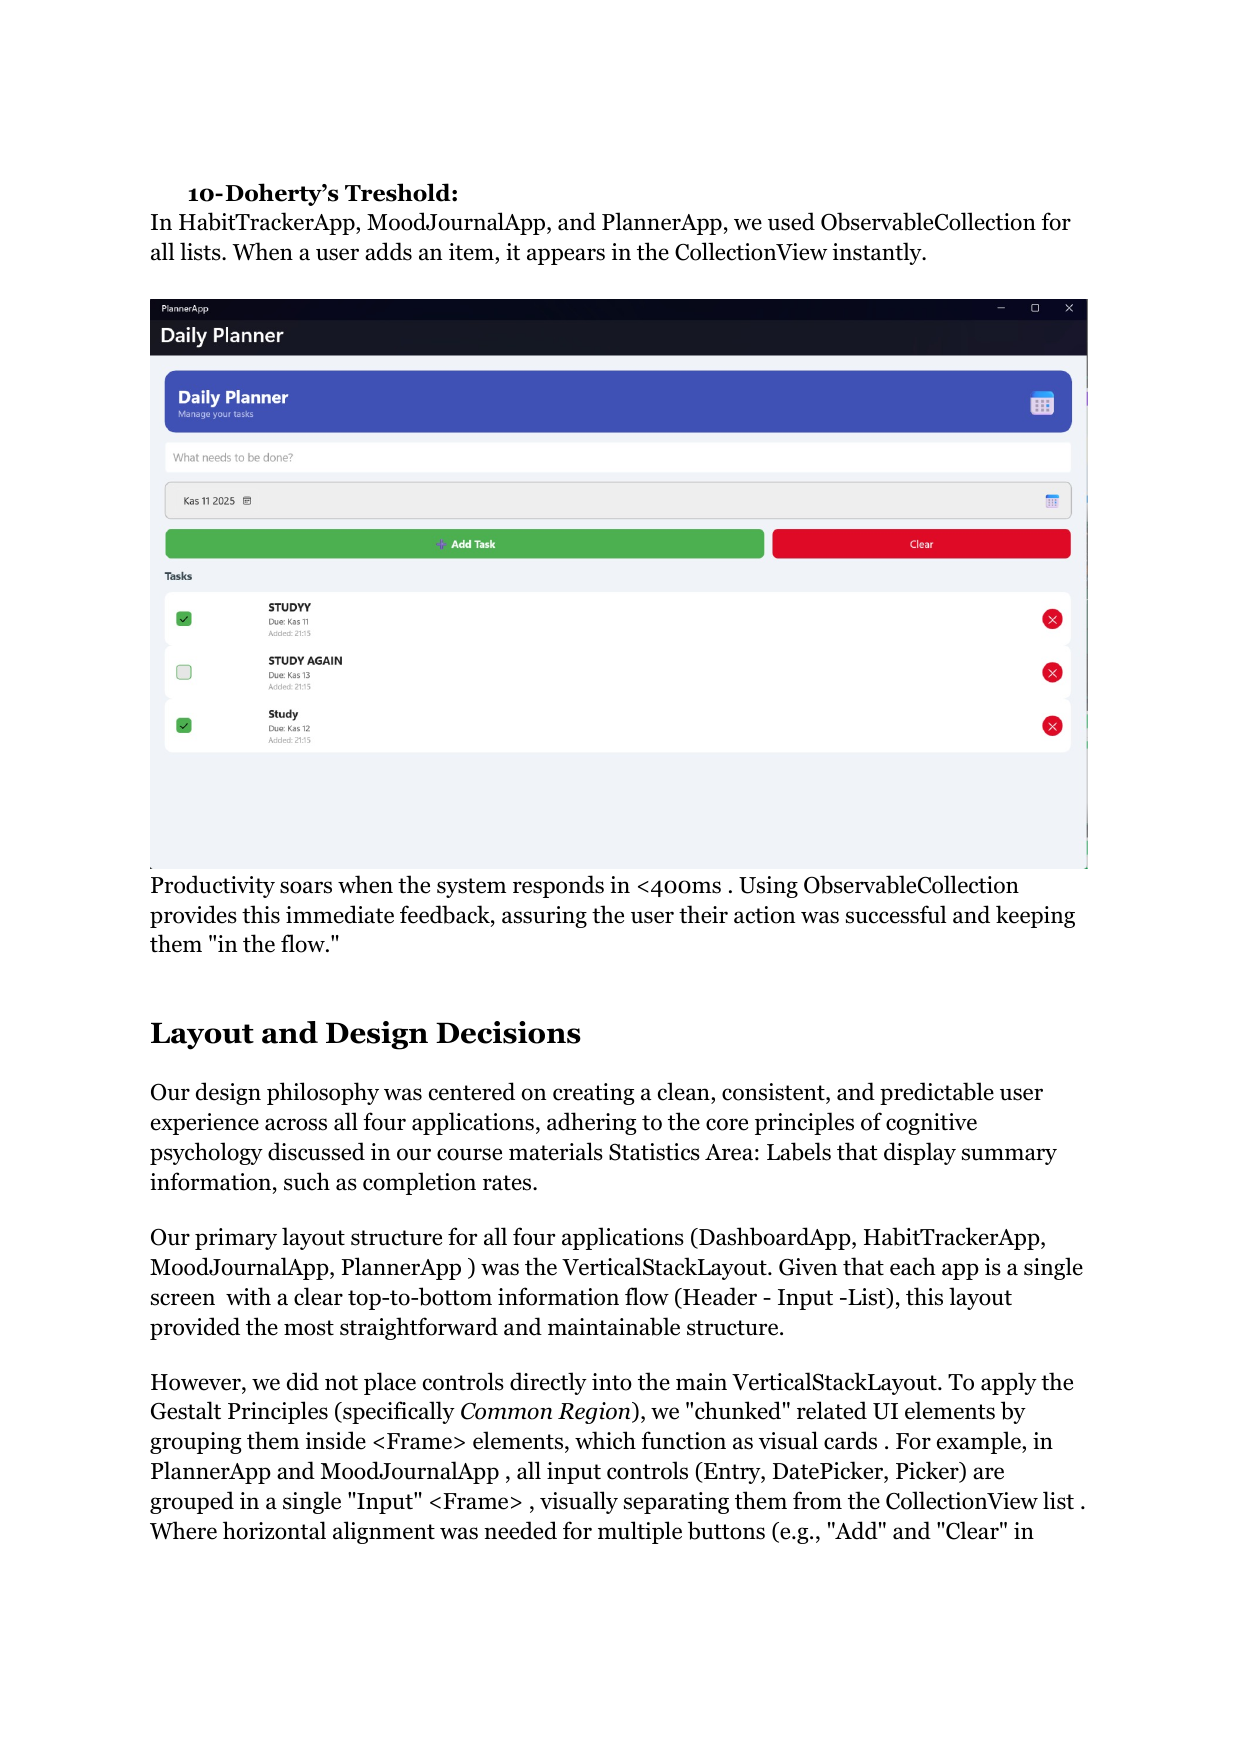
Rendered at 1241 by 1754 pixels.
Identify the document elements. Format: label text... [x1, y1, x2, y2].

text In HabitTrackerApp, MoodJournalApp, and PlannerApp, we used ObservableCollection for all lists. When a user adds an item, it appears in the CollectionView instantly. [150, 210, 1090, 266]
text Our design philosophy was centered on creating a clean, consistent, and predictable user experience across all four applications, adhering to the core principles of cognitive psychology discussed in our course materials Statistics Area: Labels that display summary information, such as completion rates. [150, 1080, 1090, 1195]
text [150, 1369, 1090, 1544]
text Productivity soars when the system responds in <400ms . Using ObservableCollection provides this immediate feedback, assuring the user their action was successful and keeping them "in the flow." [150, 872, 1090, 958]
text Layout and Design Decisions [150, 1017, 1090, 1050]
text Our primary layout structure for all four applications (DashboardApp, HabitTrackerApp, MoodJournalApp, PlannerApp ) was the VerticalStackLayout. Given that each app is a single screen with a clear top-to-bottom information flow (Header - Input -List), this layout provided the most straightforward and maintainable structure. [150, 1224, 1090, 1340]
picture [150, 299, 1088, 869]
list Doherty’s Treshold: [187, 180, 1090, 206]
